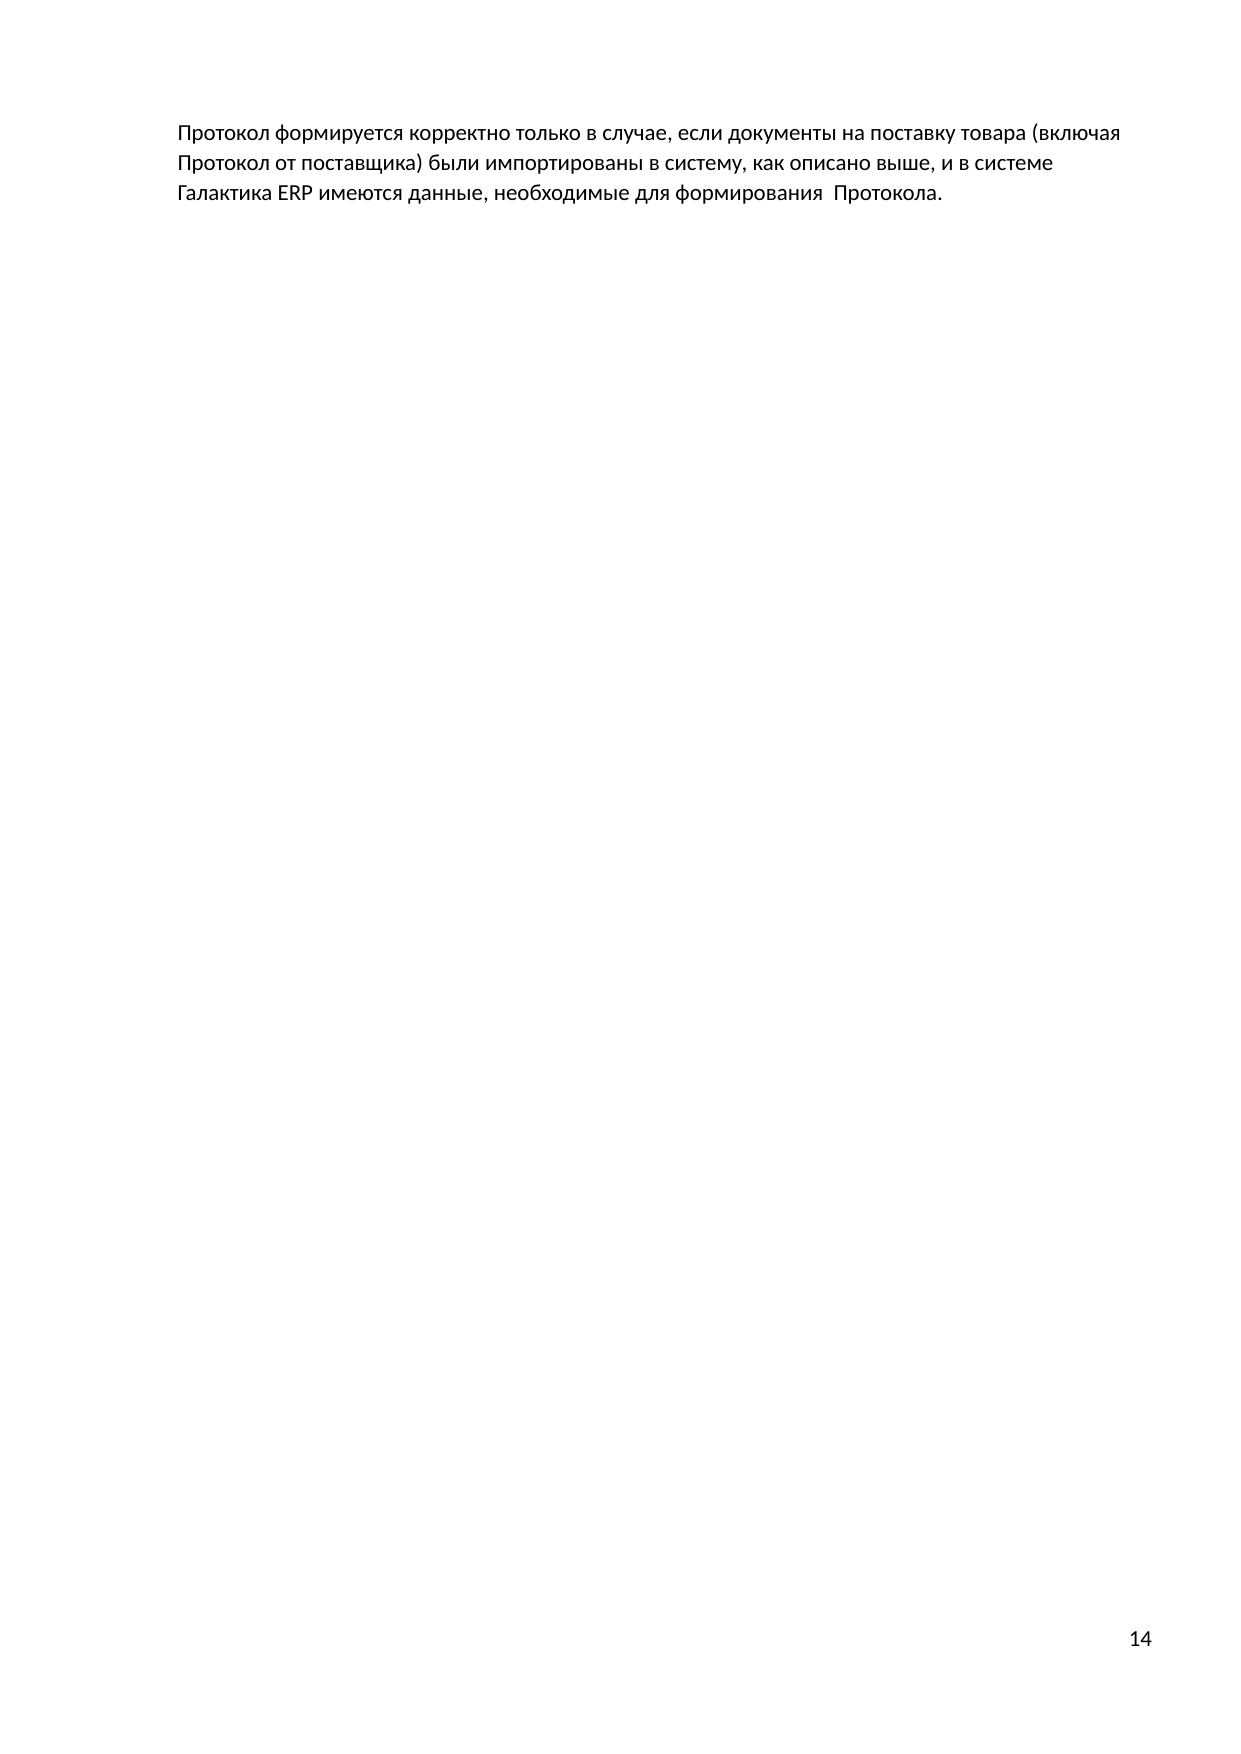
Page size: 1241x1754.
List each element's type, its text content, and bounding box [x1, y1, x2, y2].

text Протокол формируется корректно только в случае, если документы на поставку товара (включая Протокол от поставщика) были импортированы в систему, как описано выше, и в системе Галактика ERP имеются данные, необходимые для формирования Протокола. [177, 118, 1152, 207]
